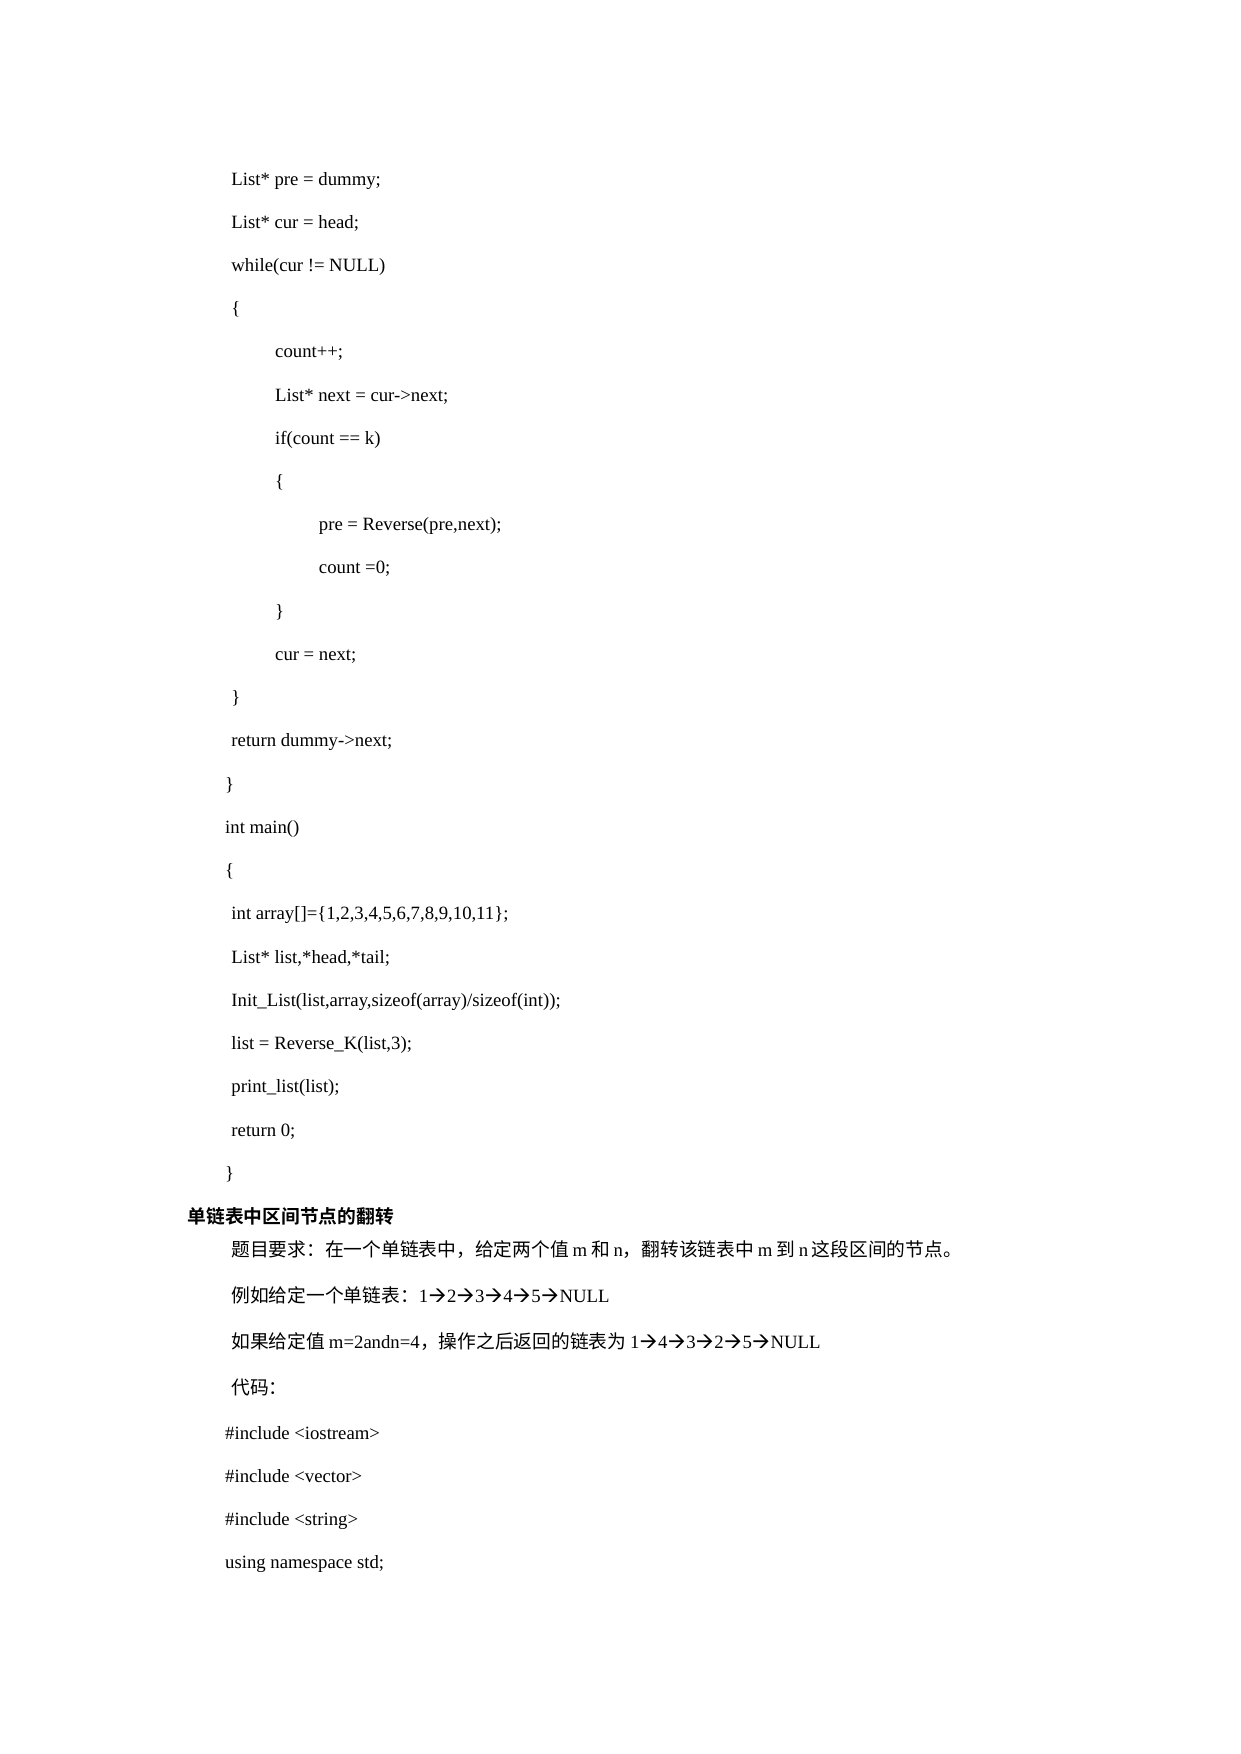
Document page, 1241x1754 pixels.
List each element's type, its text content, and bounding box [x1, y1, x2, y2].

text count++; [225, 335, 1053, 367]
text } [225, 594, 1053, 627]
text using namespace std; [225, 1546, 1053, 1578]
text int main() [225, 810, 1053, 843]
text int array[]={1,2,3,4,5,6,7,8,9,10,11}; [225, 897, 1053, 929]
text pre = Reverse(pre,next); [225, 508, 1053, 540]
text } [225, 681, 1053, 713]
text while(cur != NULL) [225, 248, 1053, 281]
text List* next = cur->next; [225, 378, 1053, 411]
text #include <vector> [225, 1459, 1053, 1492]
text List* cur = head; [225, 205, 1053, 238]
text list = Reverse_K(list,3); [225, 1027, 1053, 1059]
text #include <iostream> [225, 1416, 1053, 1449]
text cur = next; [225, 637, 1053, 670]
text { [225, 854, 1053, 886]
text #include <string> [225, 1503, 1053, 1535]
text { [225, 464, 1053, 497]
text 题目要求：在一个单链表中，给定两个值m和n，翻转该链表中m到n这段区间的节点。 [187, 1232, 1053, 1264]
text return 0; [225, 1113, 1053, 1146]
text { [225, 292, 1053, 324]
text 例如给定一个单链表：12345NULL [187, 1278, 1053, 1311]
text Init_List(list,array,sizeof(array)/sizeof(int)); [225, 983, 1053, 1016]
text List* list,*head,*tail; [225, 940, 1053, 973]
text } [225, 1156, 1053, 1189]
text List* pre = dummy; [225, 162, 1053, 194]
text print_list(list); [225, 1070, 1053, 1102]
subtitle 单链表中区间节点的翻转 [187, 1199, 1053, 1232]
text } [225, 767, 1053, 800]
text return dummy->next; [225, 724, 1053, 756]
text if(count == k) [225, 421, 1053, 454]
text 代码： [187, 1370, 1053, 1403]
text count =0; [225, 551, 1053, 583]
text 如果给定值m=2andn=4，操作之后返回的链表为14325NULL [187, 1324, 1053, 1357]
